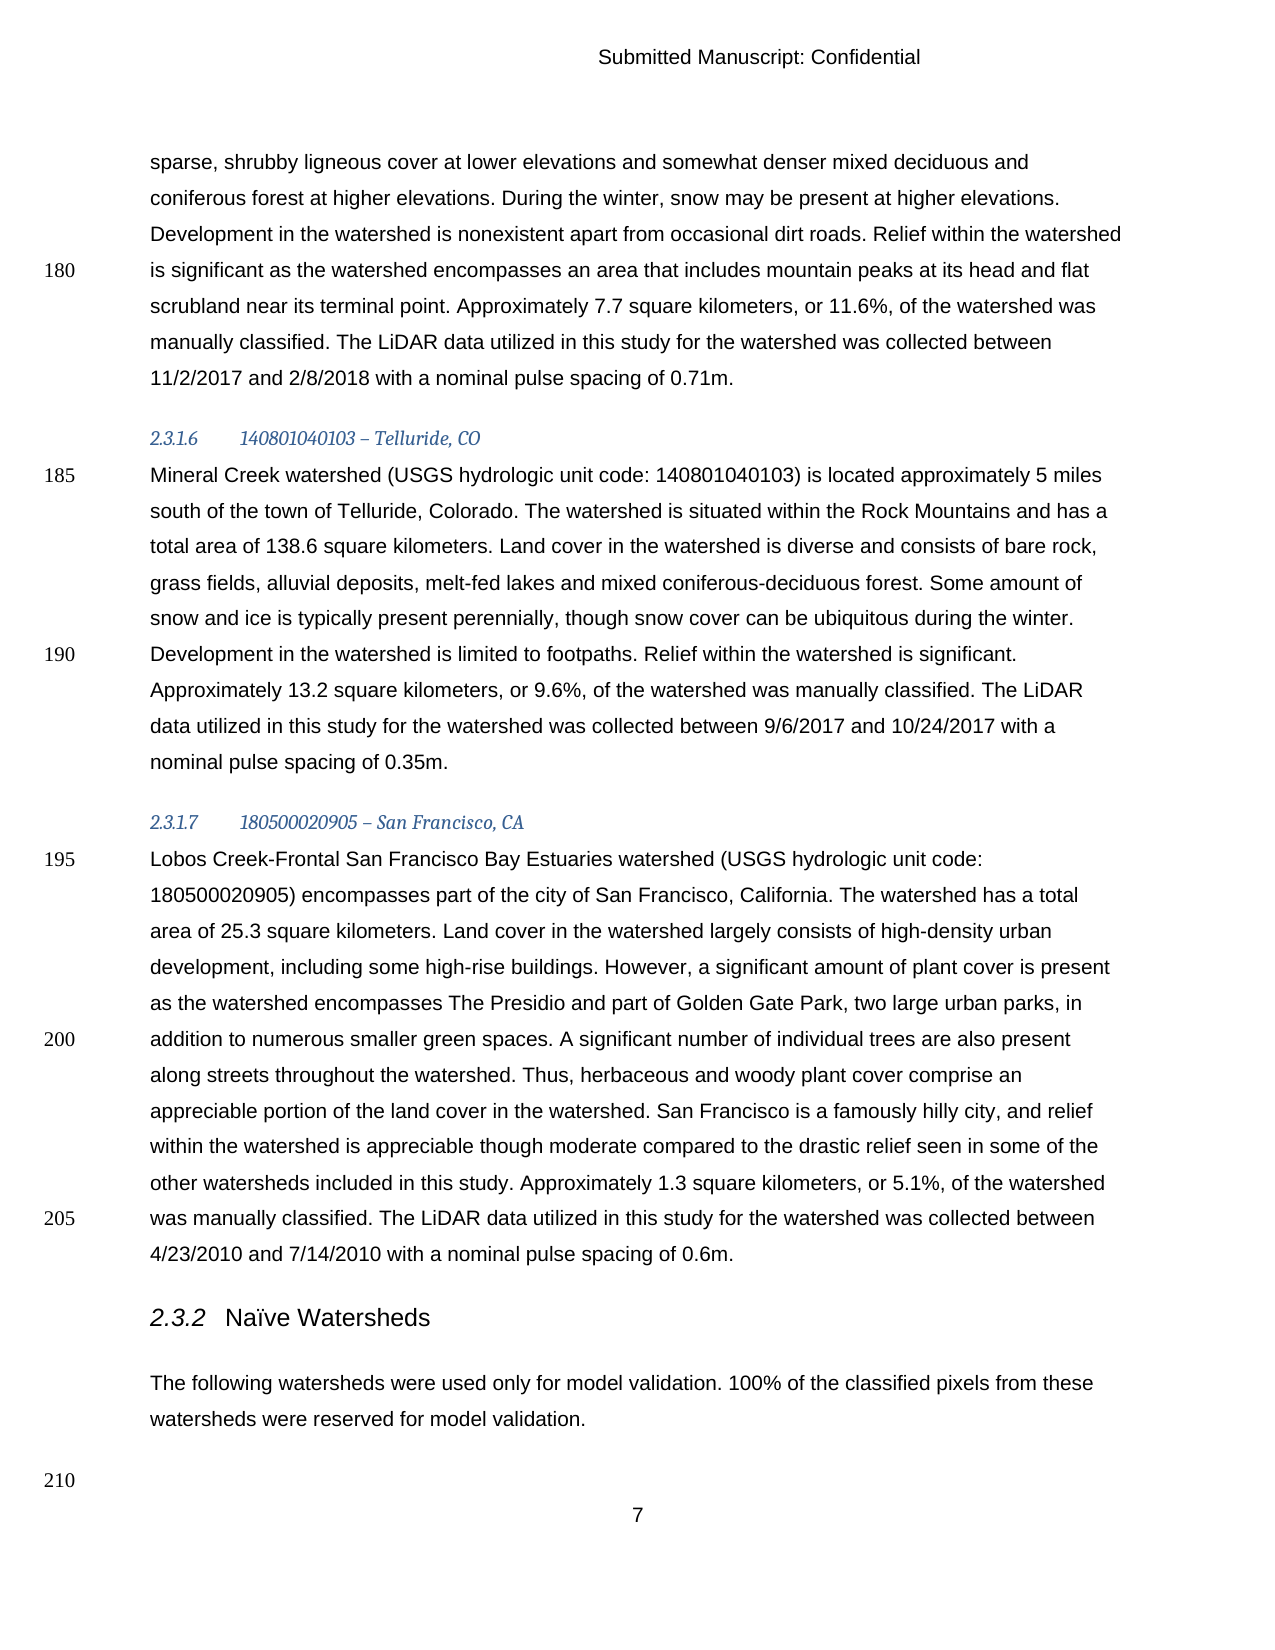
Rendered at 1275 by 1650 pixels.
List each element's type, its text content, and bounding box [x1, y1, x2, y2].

text Lobos Creek-Frontal San Francisco Bay Estuaries watershed (USGS hydrologic unit code: 180500020905) encompasses part of the city of San Francisco, California. The watershed has a total area of 25.3 square kilometers. Land cover in the watershed largely consists of high-density urban development, including some high-rise buildings. However, a significant amount of plant cover is present as the watershed encompasses The Presidio and part of Golden Gate Park, two large urban parks, in addition to numerous smaller green spaces. A significant number of individual trees are also present along streets throughout the watershed. Thus, herbaceous and woody plant cover comprise an appreciable portion of the land cover in the watershed. San Francisco is a famously hilly city, and relief within the watershed is appreciable though moderate compared to the drastic relief seen in some of the other watersheds included in this study. Approximately 1.3 square kilometers, or 5.1%, of the watershed was manually classified. The LiDAR data utilized in this study for the watershed was collected between 4/23/2010 and 7/14/2010 with a nominal pulse spacing of 0.6m. [150, 847, 1125, 1266]
text Mineral Creek watershed (USGS hydrologic unit code: 140801040103) is located approximately 5 miles south of the town of Telluride, Colorado. The watershed is situated within the Rock Mountains and has a total area of 138.6 square kilometers. Land cover in the watershed is diverse and consists of bare rock, grass fields, alluvial deposits, melt-fed lakes and mixed coniferous-deciduous forest. Some amount of snow and ice is typically present perennially, though snow cover can be ubiquitous during the winter. Development in the watershed is limited to footpaths. Relief within the watershed is significant. Approximately 13.2 square kilometers, or 9.6%, of the watershed was manually classified. The LiDAR data utilized in this study for the watershed was collected between 9/6/2017 and 10/24/2017 with a nominal pulse spacing of 0.35m. [150, 462, 1125, 774]
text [150, 150, 1125, 389]
text The following watersheds were used only for model validation. 100% of the classified pixels from these watersheds were reserved for model validation. [150, 1371, 1125, 1431]
subtitle 180500020905 – San Francisco, CA [150, 811, 1125, 835]
subtitle Naïve Watersheds [150, 1303, 1125, 1332]
subtitle 140801040103 – Telluride, CO [150, 427, 1125, 451]
